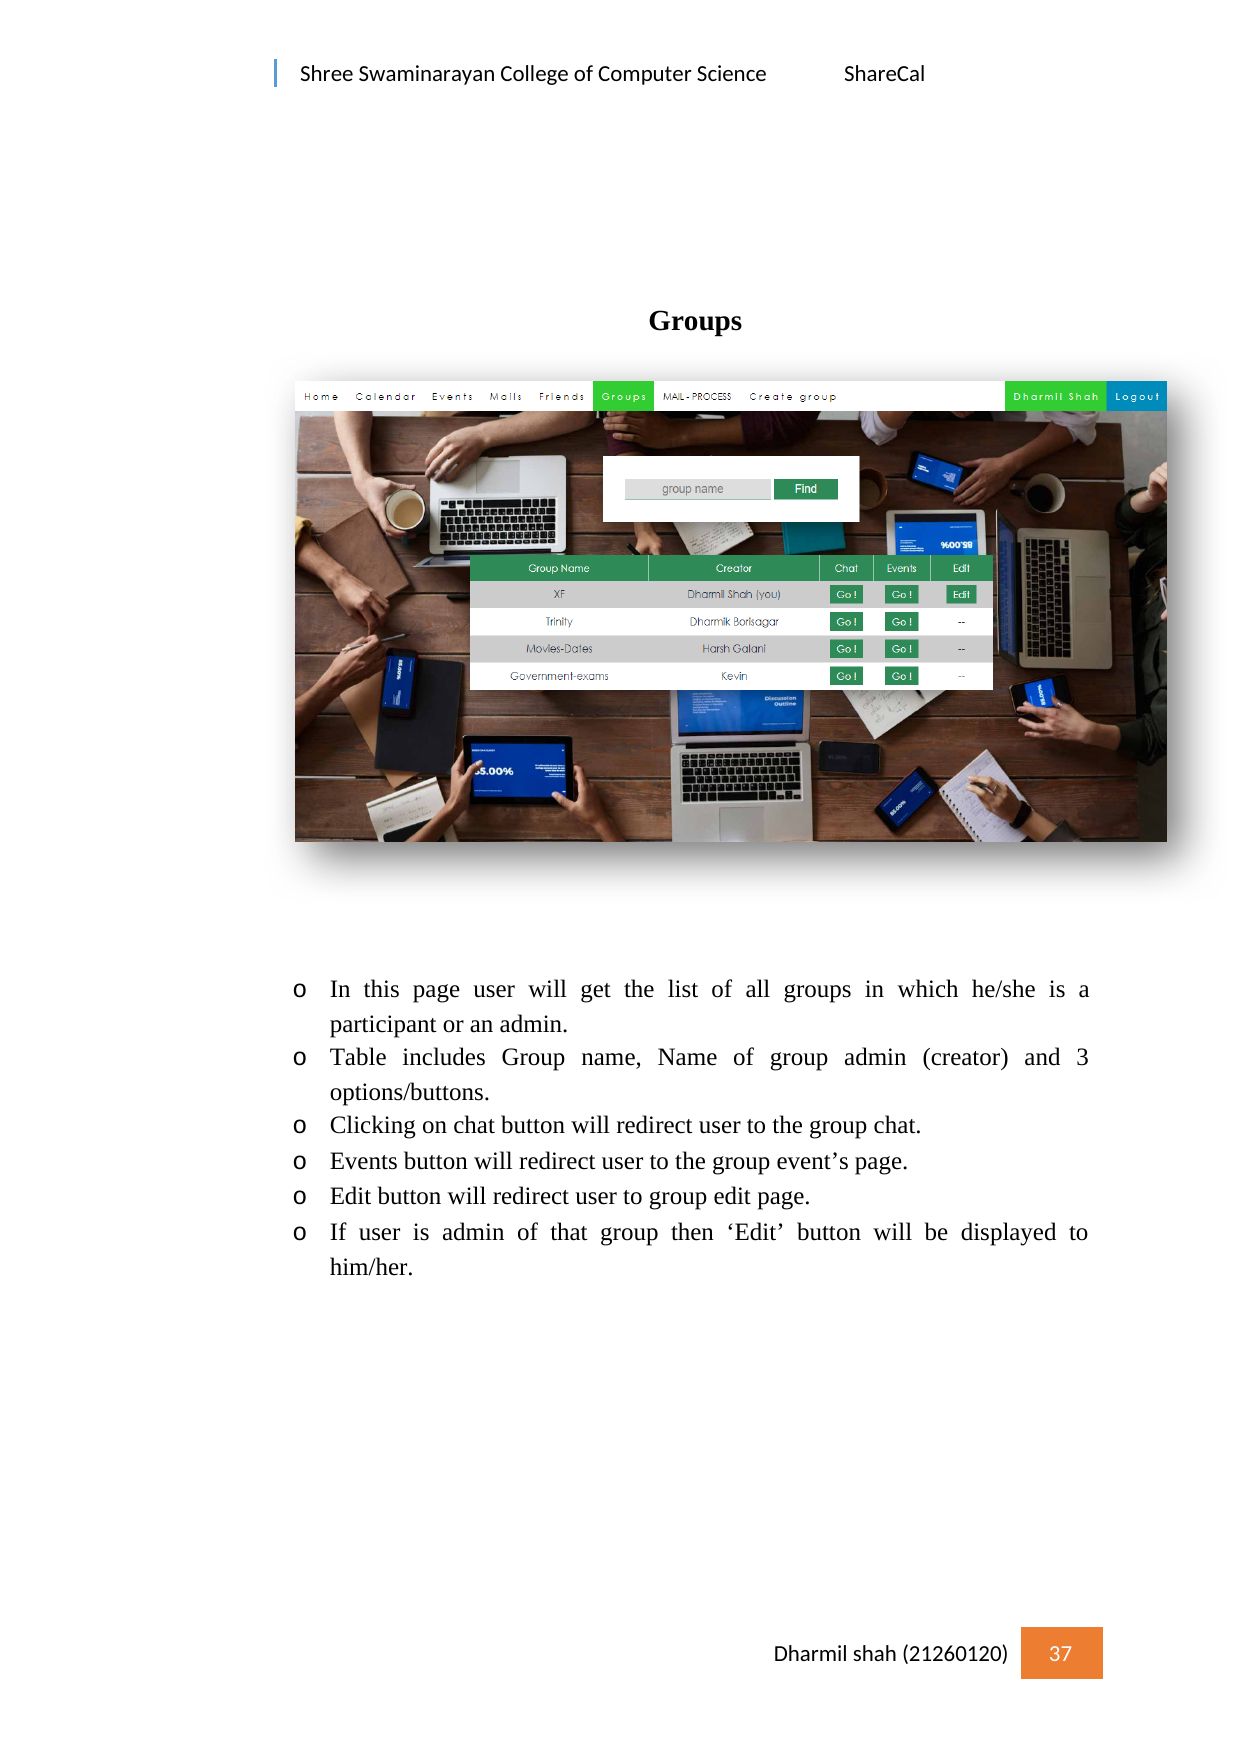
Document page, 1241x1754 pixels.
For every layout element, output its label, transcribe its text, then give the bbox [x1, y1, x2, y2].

list In this page user will get the list of all groups in which he/she is a participant or an admin. [292, 974, 1090, 1038]
list Events button will redirect user to the group event’s page. [292, 1146, 1090, 1177]
list Clicking on chat button will redirect user to the group chat. [292, 1110, 1090, 1141]
list If user is admin of that group then ‘Edit’ button will be displayed to him/her. [292, 1217, 1090, 1280]
picture [295, 381, 1167, 842]
list Edit button will redirect user to group edit page. [292, 1181, 1090, 1212]
text Groups [300, 303, 1090, 337]
list Table includes Group name, Name of group admin (creator) and 3 options/buttons. [292, 1042, 1090, 1106]
